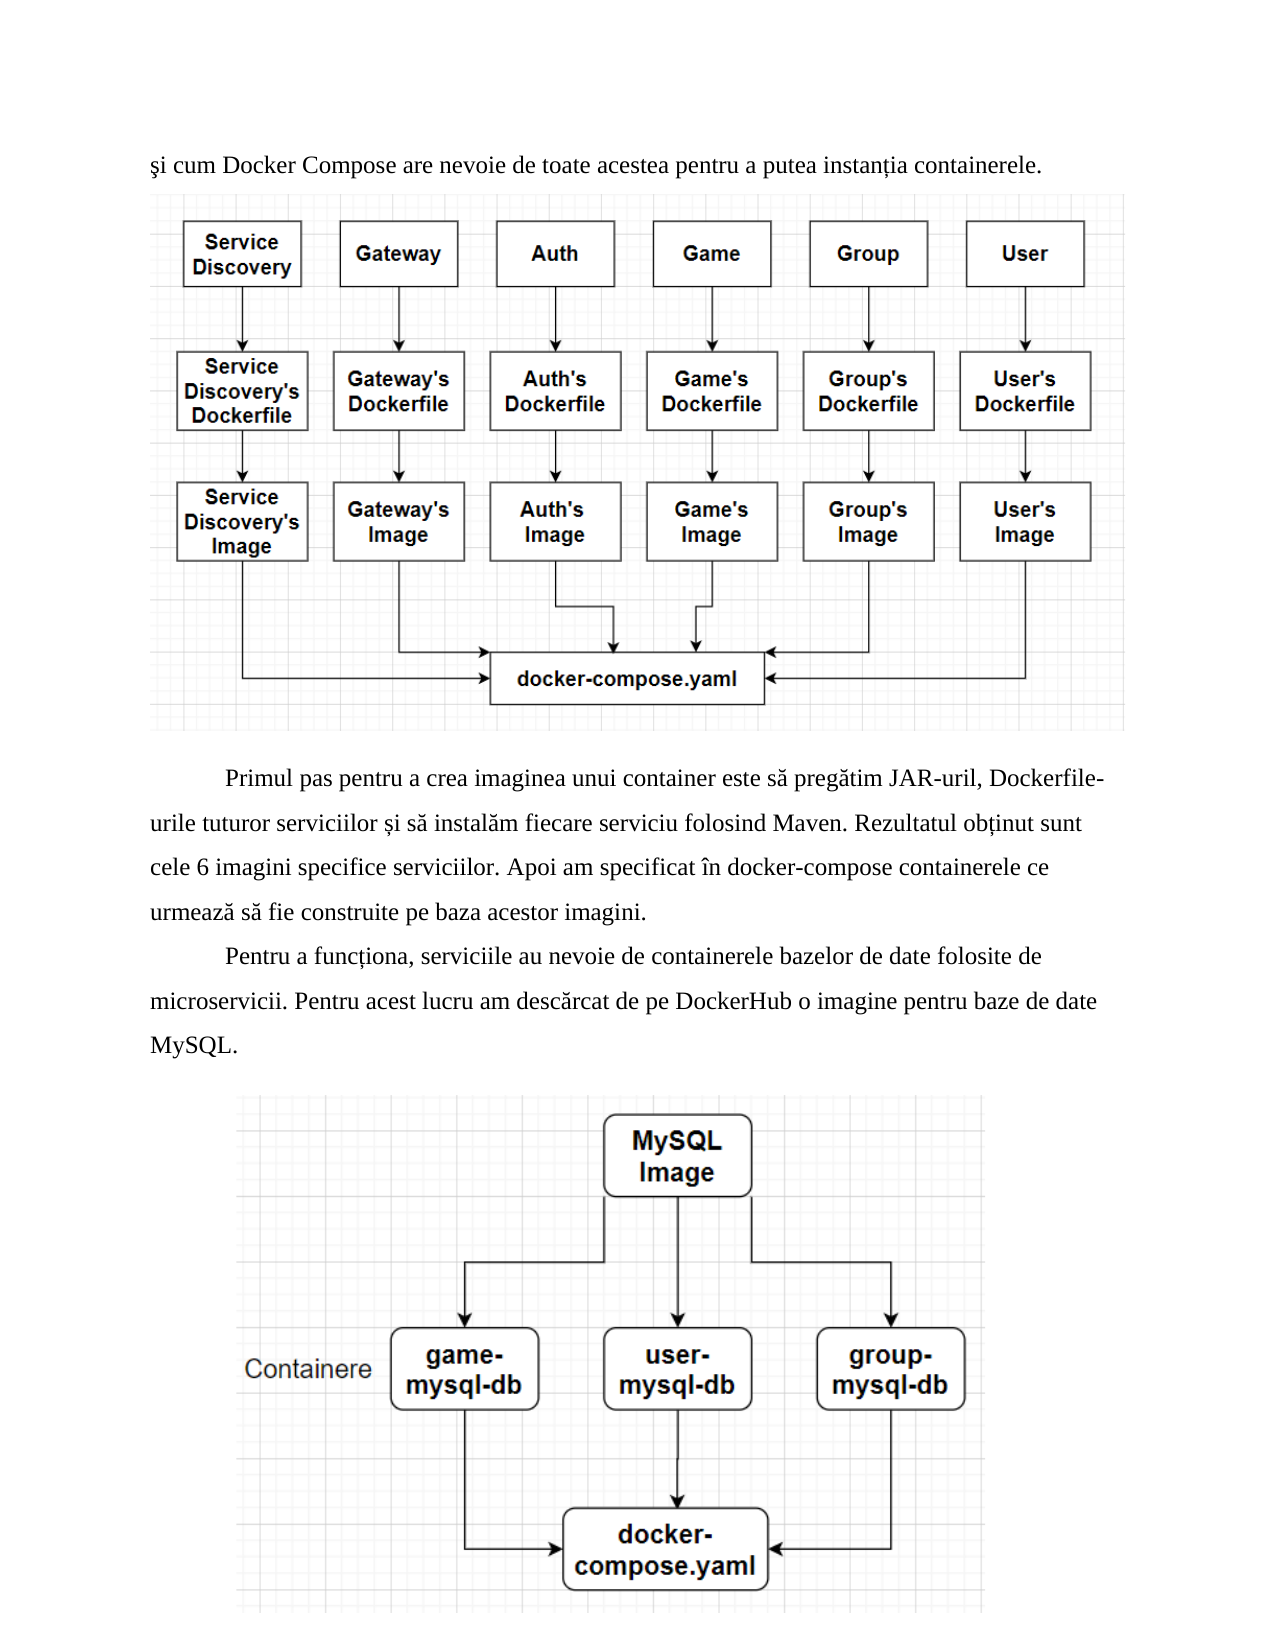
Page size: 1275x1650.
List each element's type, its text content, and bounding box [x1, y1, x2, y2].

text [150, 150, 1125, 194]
picture [150, 194, 1125, 731]
picture [236, 1095, 985, 1613]
text Primul pas pentru a crea imaginea unui container este să pregătim JAR-uril, Dockerfile-urile tuturor serviciilor și să instalăm fiecare serviciu folosind Maven. Rezultatul obținut sunt cele 6 imagini specifice serviciilor. Apoi am specificat în docker-compose containerele ce urmează să fie construite pe baza acestor imagini. Pentru a funcționa, serviciile au nevoie de containerele bazelor de date folosite de microservicii. Pentru acest lucru am descărcat de pe DockerHub o imagine pentru baze de date MySQL. [150, 763, 1125, 1059]
